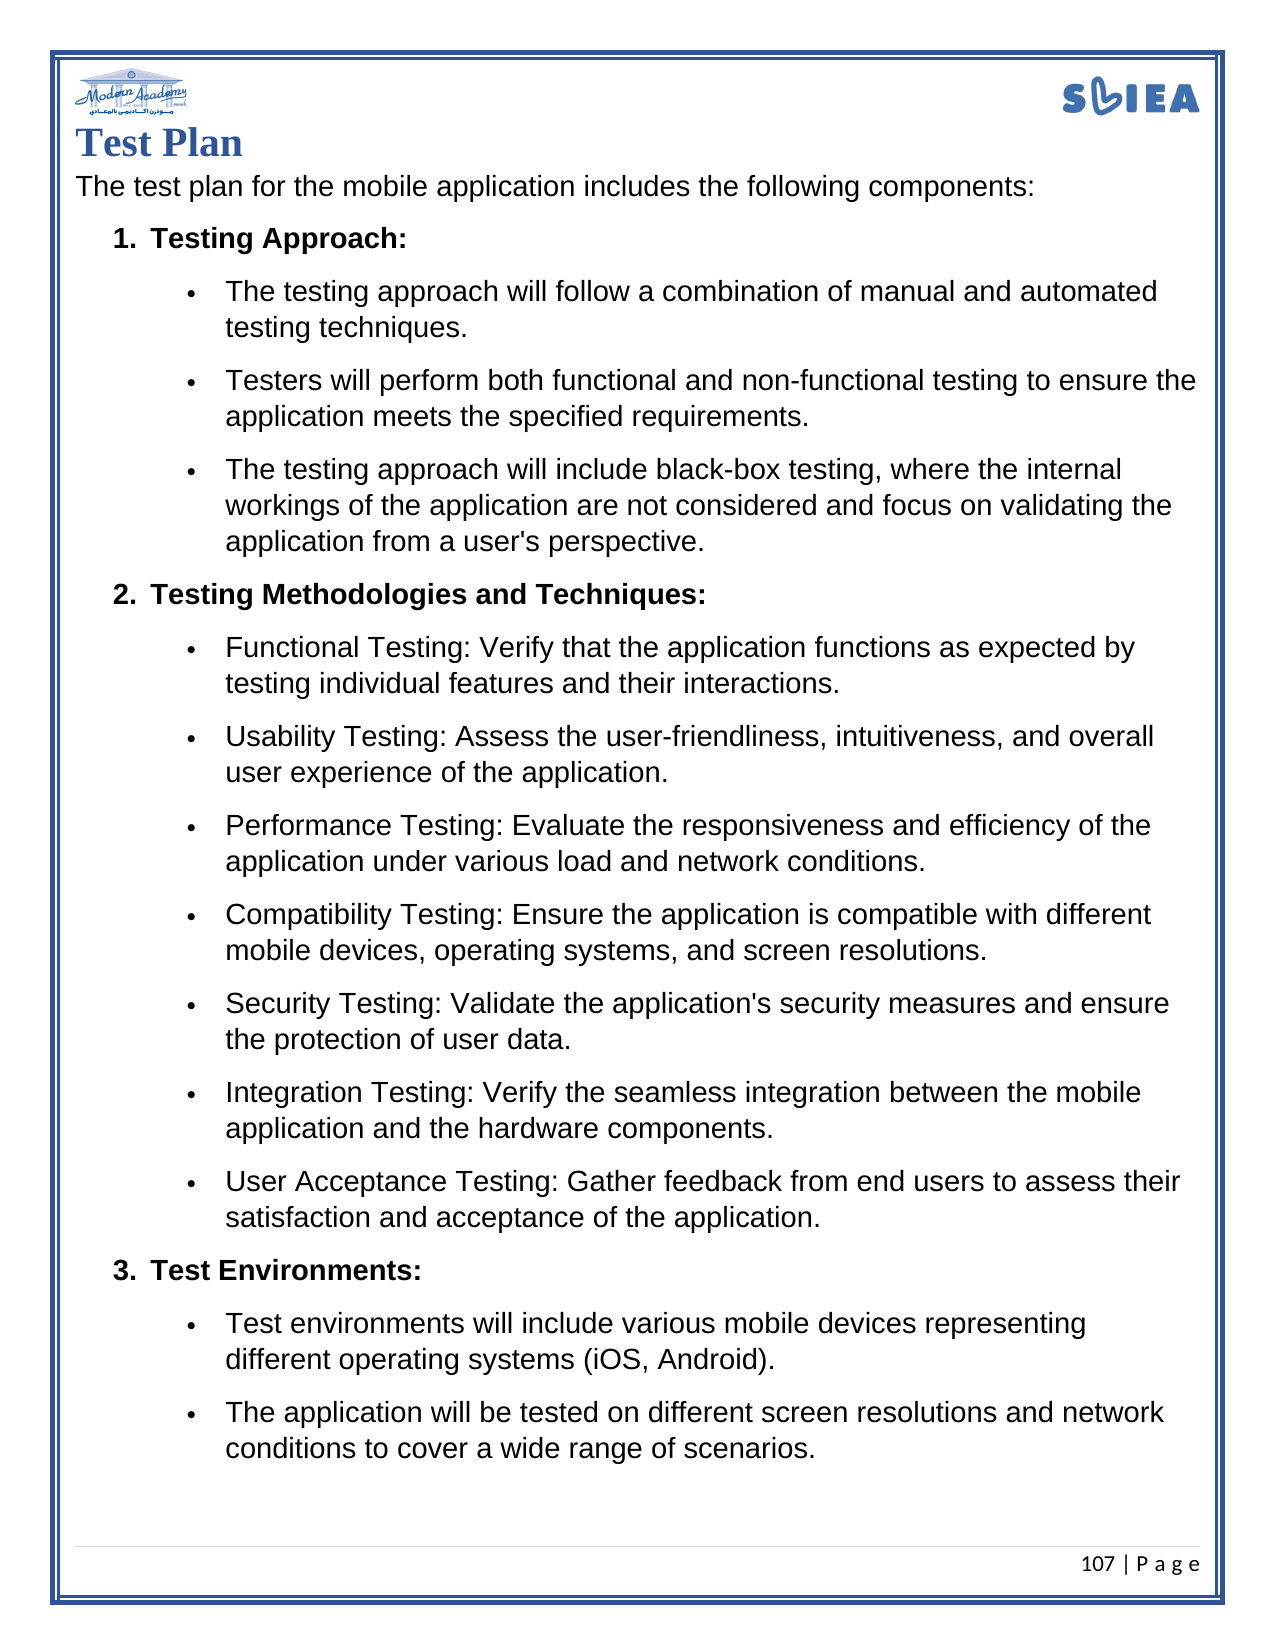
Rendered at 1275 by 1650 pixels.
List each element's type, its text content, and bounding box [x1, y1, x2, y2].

subtitle Test Plan [75, 117, 1200, 165]
list The testing approach will follow a combination of manual and automated testing techniques. [188, 274, 1200, 344]
list Functional Testing: Verify that the application functions as expected by testing individual features and their interactions. [188, 630, 1200, 700]
list Performance Testing: Evaluate the responsiveness and efficiency of the application under various load and network conditions. [188, 808, 1200, 878]
picture [1062, 75, 1200, 117]
list Integration Testing: Verify the seamless integration between the mobile application and the hardware components. [188, 1075, 1200, 1144]
text The test plan for the mobile application includes the following components: [75, 169, 1200, 202]
list Usability Testing: Assess the user-friendliness, intuitiveness, and overall user experience of the application. [188, 719, 1200, 789]
list User Acceptance Testing: Gather feedback from end users to assess their satisfaction and acceptance of the application. [188, 1164, 1200, 1233]
list Security Testing: Validate the application's security measures and ensure the protection of user data. [188, 986, 1200, 1056]
list Testing Methodologies and Techniques: [113, 577, 1200, 611]
list Test Environments: [113, 1253, 1200, 1286]
list Compatibility Testing: Ensure the application is compatible with different mobile devices, operating systems, and screen resolutions. [188, 897, 1200, 967]
list Testers will perform both functional and non-functional testing to ensure the application meets the specified requirements. [188, 363, 1200, 433]
list Test environments will include various mobile devices representing different operating systems (iOS, Android). [188, 1306, 1200, 1375]
list The testing approach will include black-box testing, where the internal workings of the application are not considered and focus on validating the application from a user's perspective. [188, 452, 1200, 558]
picture [75, 68, 187, 115]
list The application will be tested on different screen resolutions and network conditions to cover a wide range of scenarios. [188, 1394, 1200, 1464]
list Testing Approach: [113, 221, 1200, 255]
